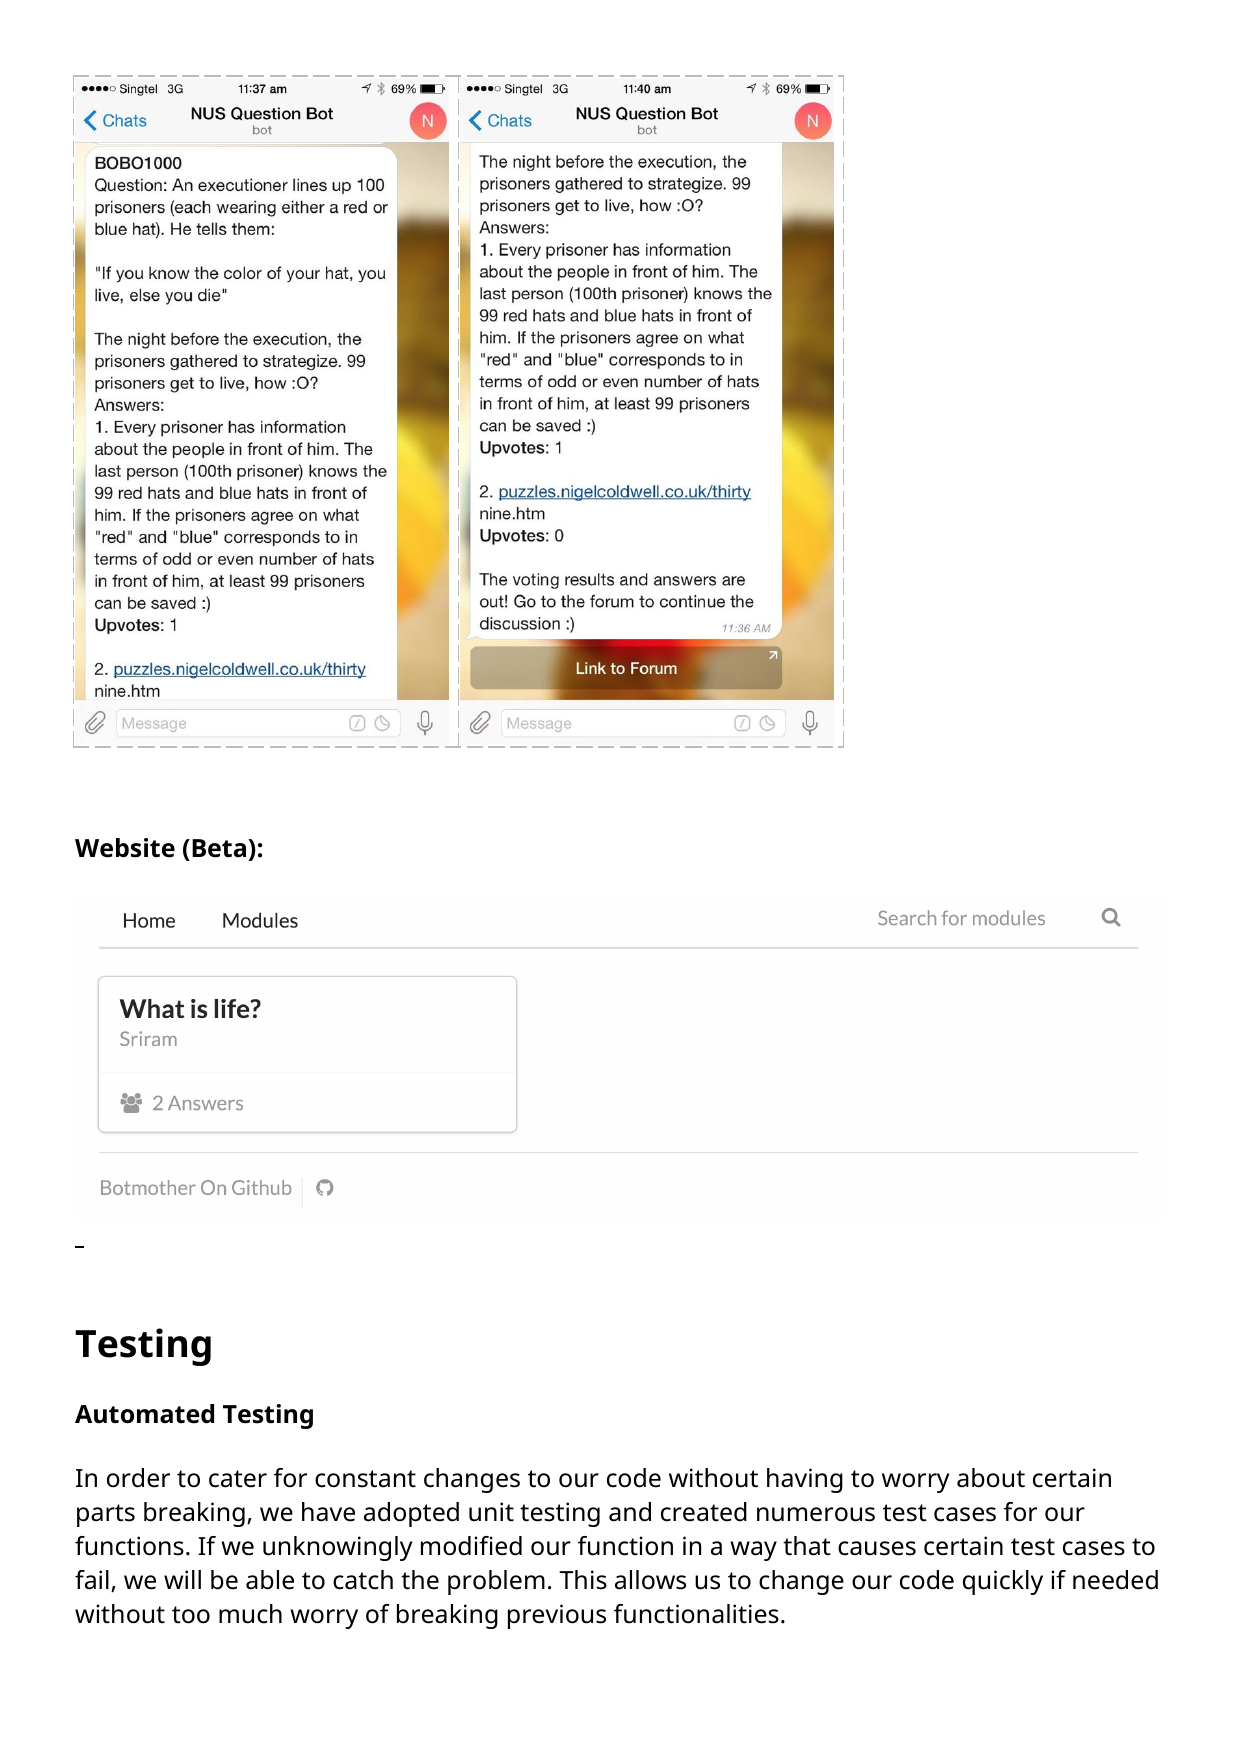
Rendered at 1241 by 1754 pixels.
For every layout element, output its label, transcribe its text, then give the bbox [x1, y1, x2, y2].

text Testing [75, 1317, 1165, 1368]
picture [75, 78, 449, 745]
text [75, 1460, 1165, 1631]
picture [460, 78, 834, 745]
table_cell [74, 75, 458, 746]
text Automated Testing [75, 1397, 1165, 1431]
table_cell [459, 75, 843, 746]
text Website (Beta): [75, 830, 1165, 864]
picture [75, 893, 1166, 1221]
